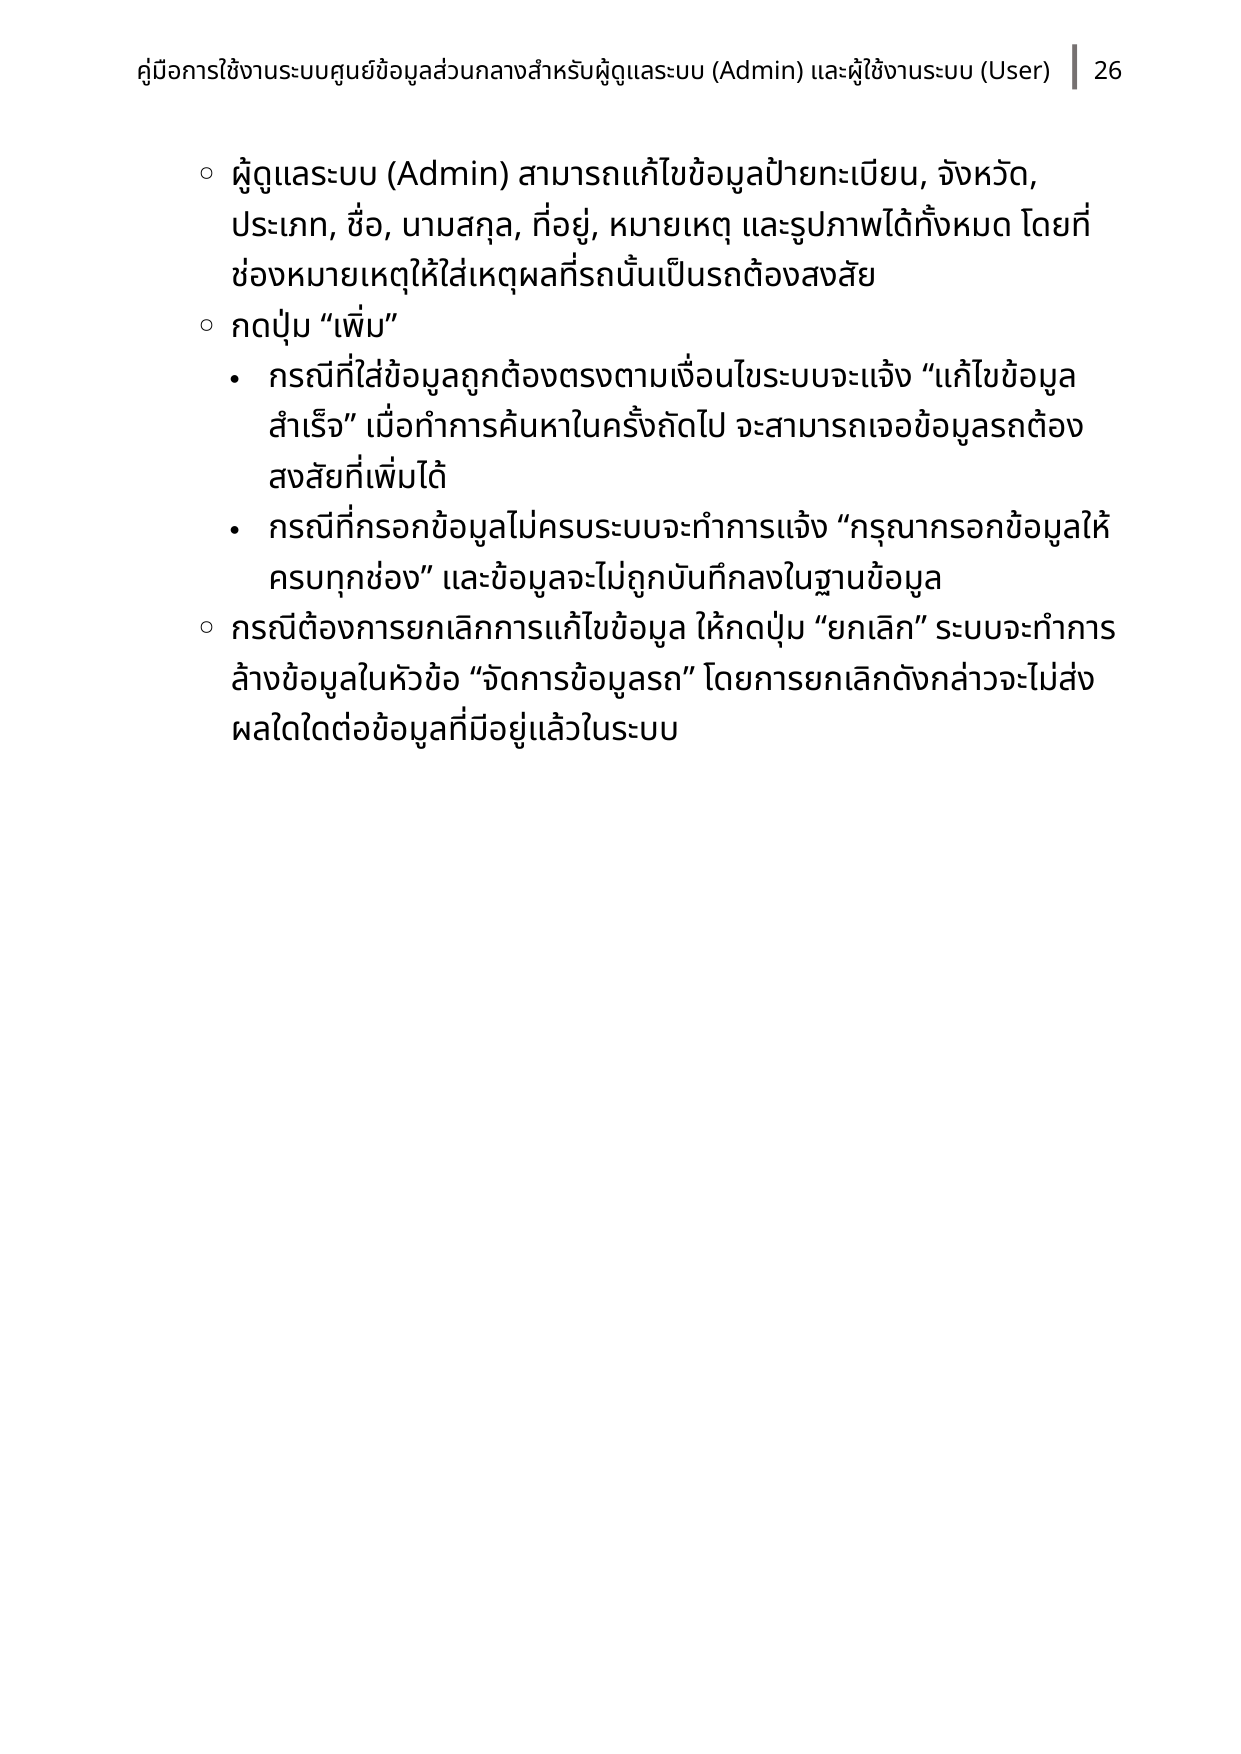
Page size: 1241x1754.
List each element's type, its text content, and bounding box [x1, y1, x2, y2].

list กดปุ่ม “เพิ่ม” [193, 302, 1122, 352]
list ผู้ดูแลระบบ (Admin) สามารถแก้ไขข้อมูลป้ายทะเบียน, จังหวัด, ประเภท, ชื่อ, นามสกุล, ที่อยู่, หมายเหตุ และรูปภาพได้ทั้งหมด โดยที่ช่องหมายเหตุให้ใส่เหตุผลที่รถนั้นเป็นรถต้องสงสัย [193, 150, 1122, 302]
list กรณีที่ใส่ข้อมูลถูกต้องตรงตามเงื่อนไขระบบจะแจ้ง “แก้ไขข้อมูลสำเร็จ” เมื่อทำการค้นหาในครั้งถัดไป จะสามารถเจอข้อมูลรถต้องสงสัยที่เพิ่มได้ [231, 352, 1122, 503]
list กรณีต้องการยกเลิกการแก้ไขข้อมูล ให้กดปุ่ม “ยกเลิก” ระบบจะทำการล้างข้อมูลในหัวข้อ “จัดการข้อมูลรถ” โดยการยกเลิกดังกล่าวจะไม่ส่งผลใดใดต่อข้อมูลที่มีอยู่แล้วในระบบ [193, 604, 1122, 755]
list กรณีที่กรอกข้อมูลไม่ครบระบบจะทำการแจ้ง “กรุณากรอกข้อมูลให้ครบทุกช่อง” และข้อมูลจะไม่ถูกบันทึกลงในฐานข้อมูล [231, 503, 1122, 604]
